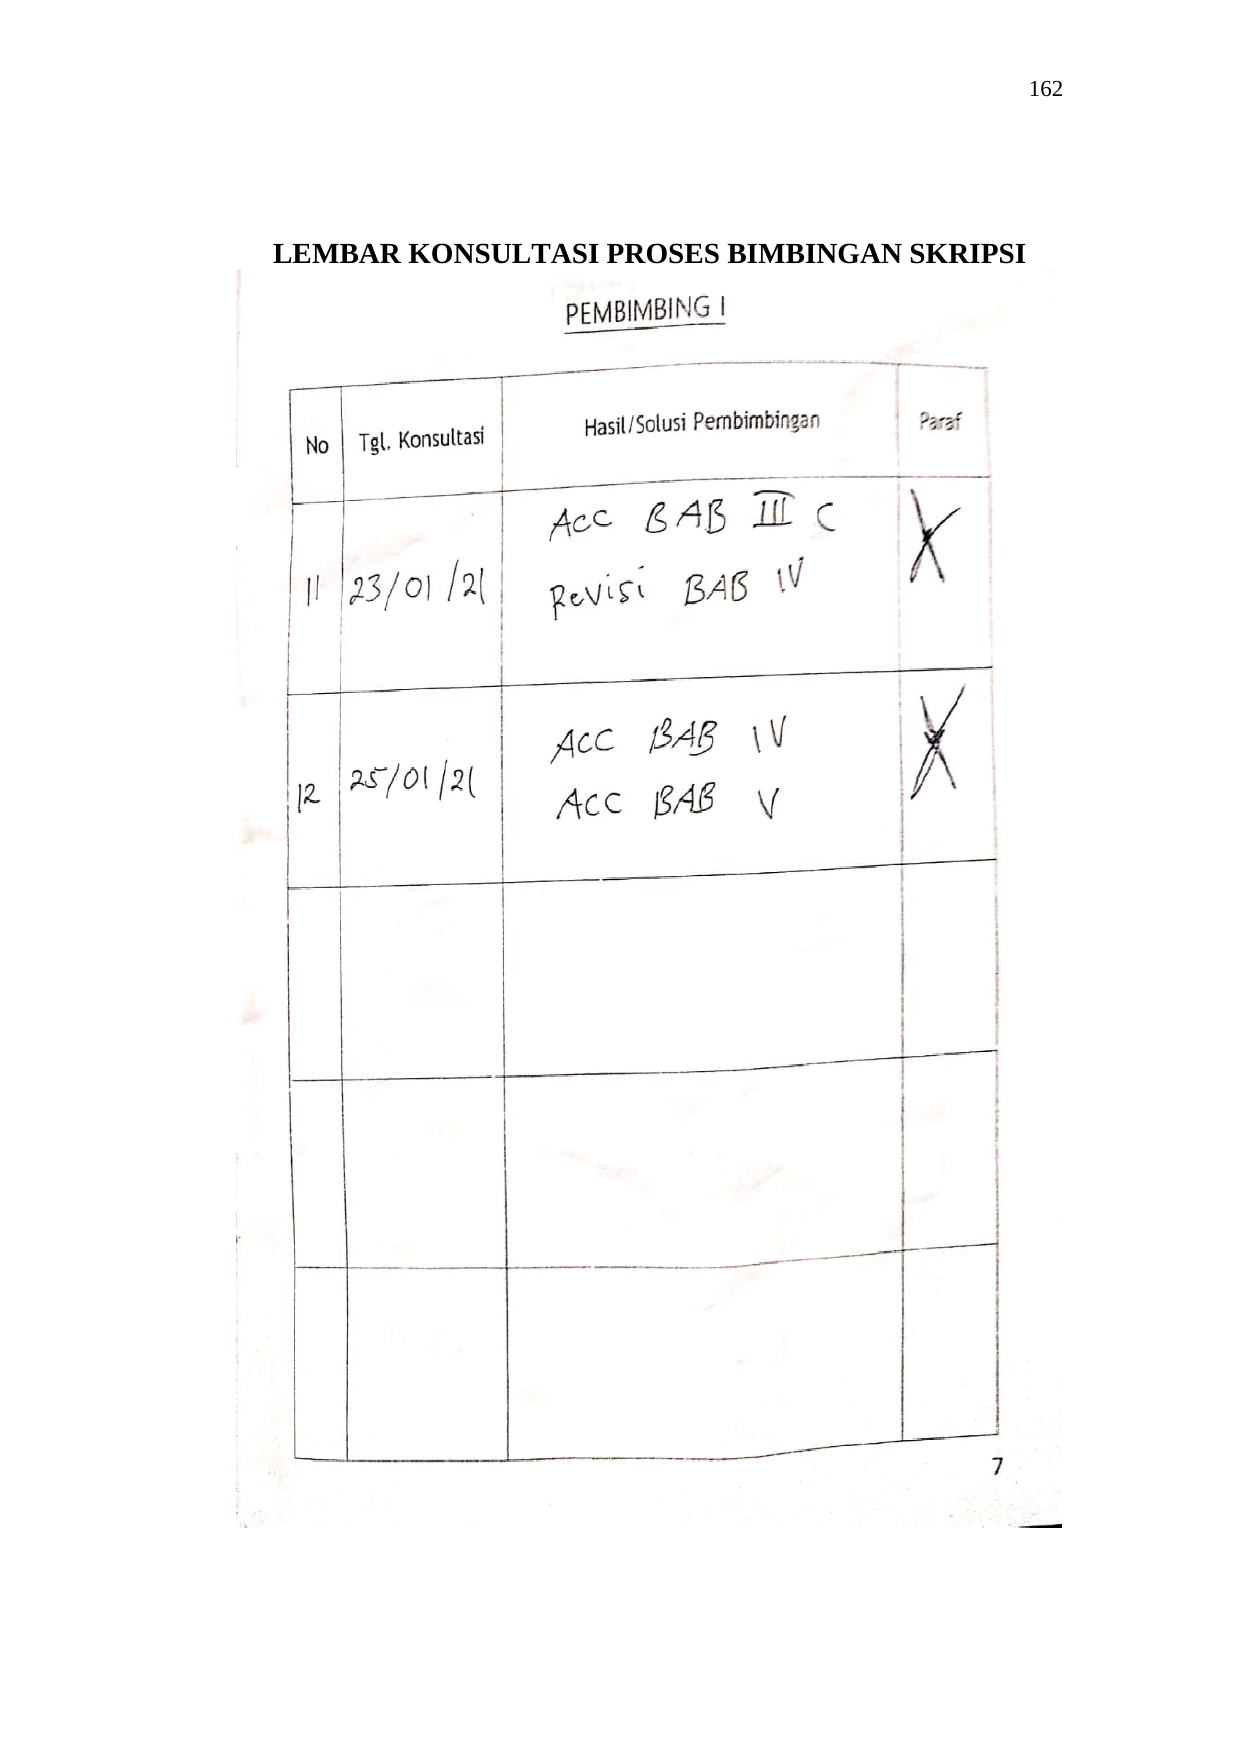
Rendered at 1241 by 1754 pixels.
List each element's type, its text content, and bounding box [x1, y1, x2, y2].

text LEMBAR KONSULTASI PROSES BIMBINGAN SKRIPSI [236, 236, 1063, 270]
picture [236, 269, 1062, 1528]
